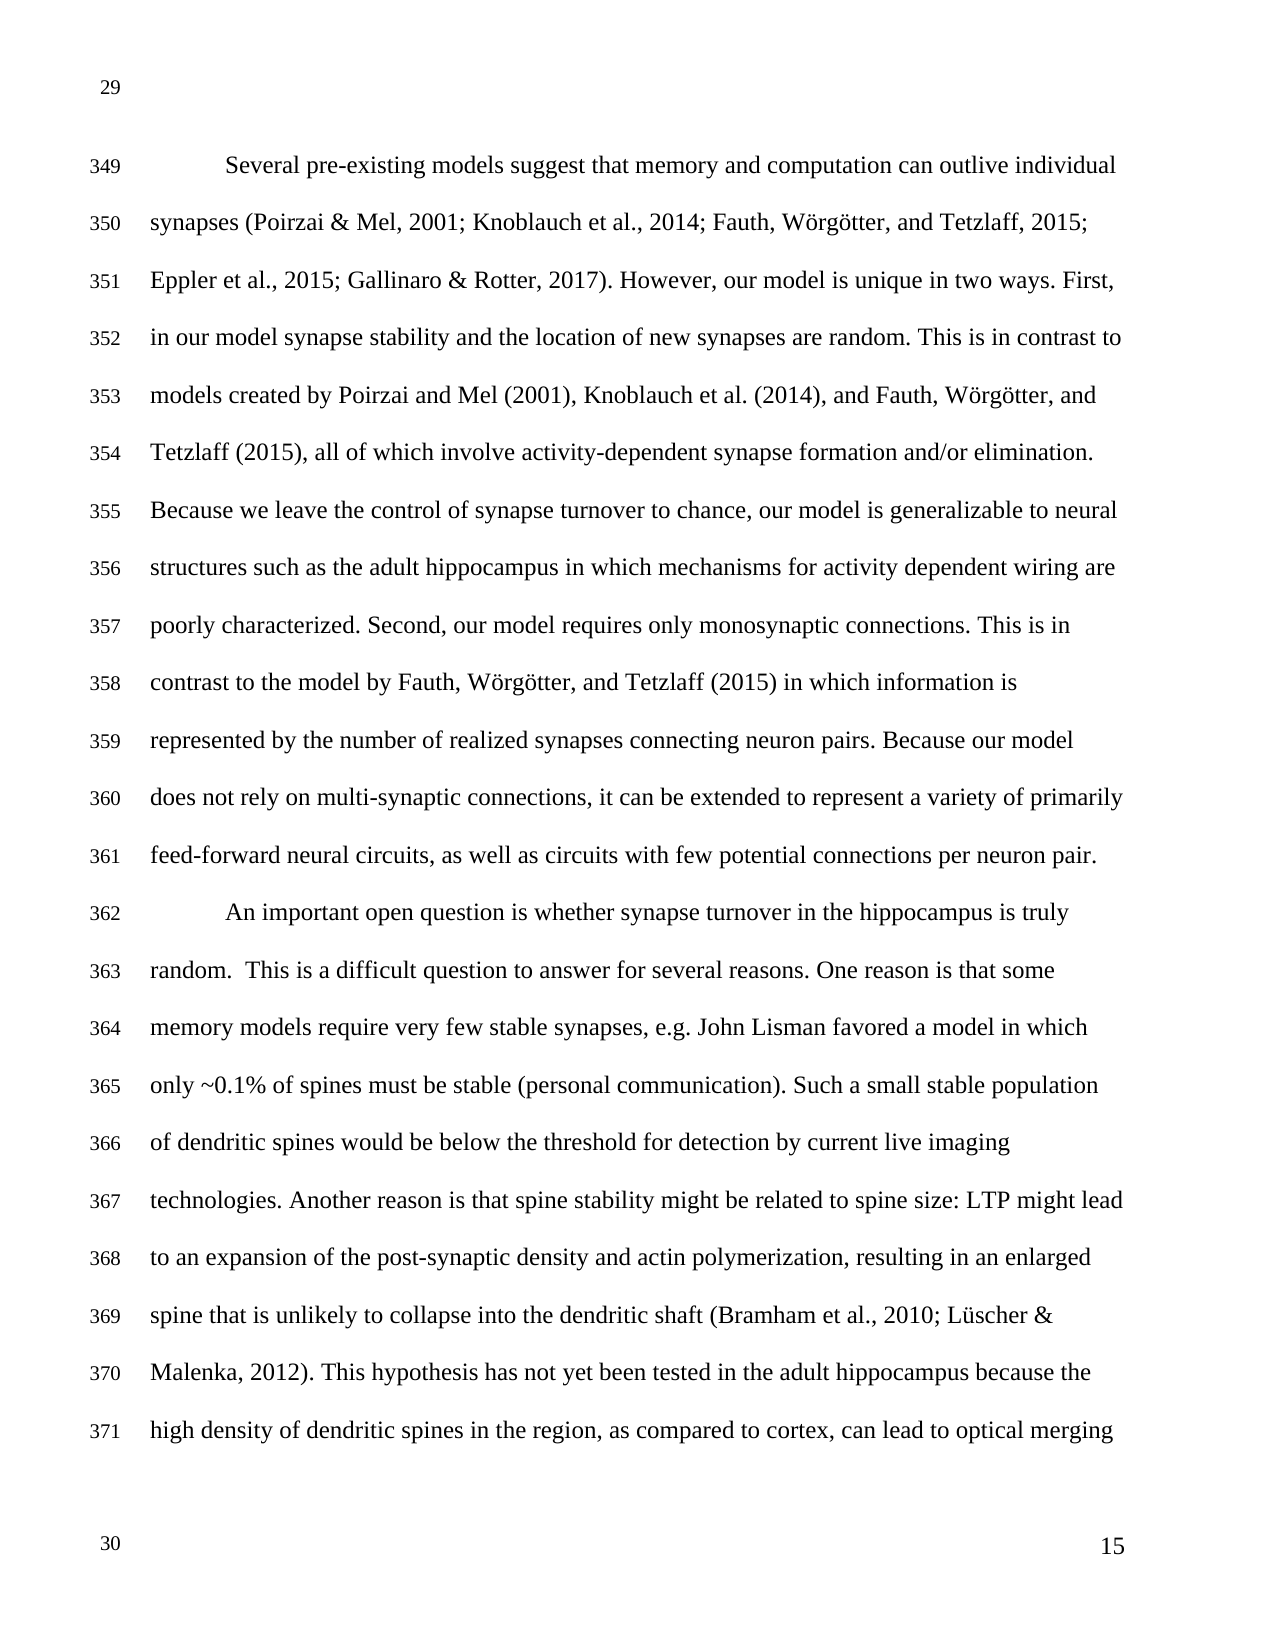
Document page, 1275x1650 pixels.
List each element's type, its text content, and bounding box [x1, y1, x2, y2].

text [150, 897, 1125, 1444]
text Several pre-existing models suggest that memory and computation can outlive individual synapses (Poirzai & Mel, 2001; Knoblauch et al., 2014; Fauth, Wörgötter, and Tetzlaff, 2015; Eppler et al., 2015; Gallinaro & Rotter, 2017). However, our model is unique in two ways. First, in our model synapse stability and the location of new synapses are random. This is in contrast to models created by Poirzai and Mel (2001), Knoblauch et al. (2014), and Fauth, Wörgötter, and Tetzlaff (2015), all of which involve activity-dependent synapse formation and/or elimination. Because we leave the control of synapse turnover to chance, our model is generalizable to neural structures such as the adult hippocampus in which mechanisms for activity dependent wiring are poorly characterized. Second, our model requires only monosynaptic connections. This is in contrast to the model by Fauth, Wörgötter, and Tetzlaff (2015) in which information is represented by the number of realized synapses connecting neuron pairs. Because our model does not rely on multi-synaptic connections, it can be extended to represent a variety of primarily feed-forward neural circuits, as well as circuits with few potential connections per neuron pair. [150, 150, 1125, 869]
